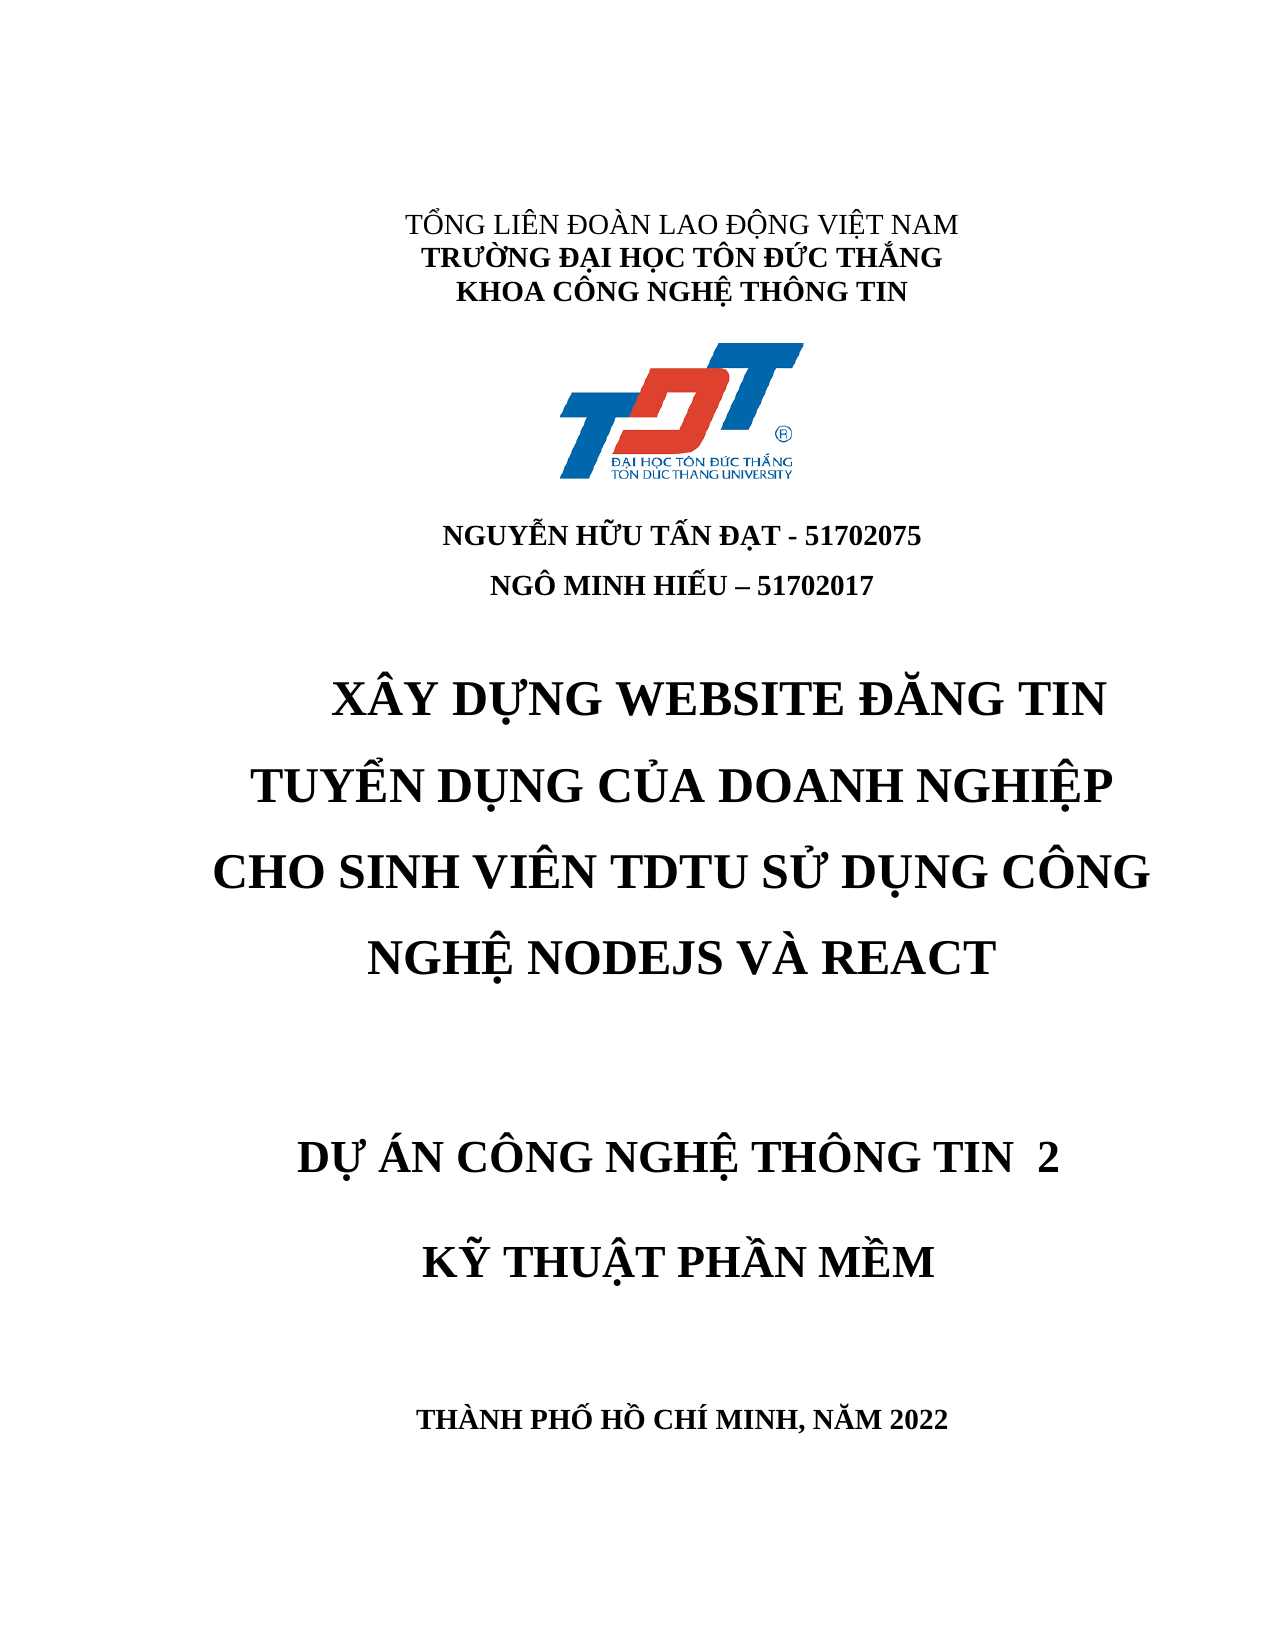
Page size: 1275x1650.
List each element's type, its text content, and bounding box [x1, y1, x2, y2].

text NGÔ MINH HIẾU – 51702017 [207, 568, 1157, 602]
text KỸ THUẬT PHẦN MỀM [207, 1234, 1152, 1287]
text KHOA CÔNG NGHỆ THÔNG TIN [207, 274, 1157, 307]
text NGUYỄN HỮU TẤN ĐẠT - 51702075 [207, 518, 1157, 552]
picture [559, 343, 804, 479]
text TỔNG LIÊN ĐOÀN LAO ĐỘNG VIỆT [207, 207, 1157, 240]
text XÂY DỰNG WEBSITE ĐĂNG TIN TUYỂN DỤNG CỦA DOANH NGHIỆP CHO SINH VIÊN TDTU SỬ DỤNG CÔNG NGHỆ NODEJS VÀ REACT [207, 669, 1157, 985]
text THÀNH PHỐ HỒ CHÍ MINH, NĂM 2022 [207, 1402, 1157, 1436]
text TRƯỜNG ĐẠI HỌC TÔN ĐỨC THẮNG [207, 240, 1157, 274]
text DỰ ÁN CÔNG NGHỆ THÔNG TIN 2 [207, 1129, 1152, 1182]
